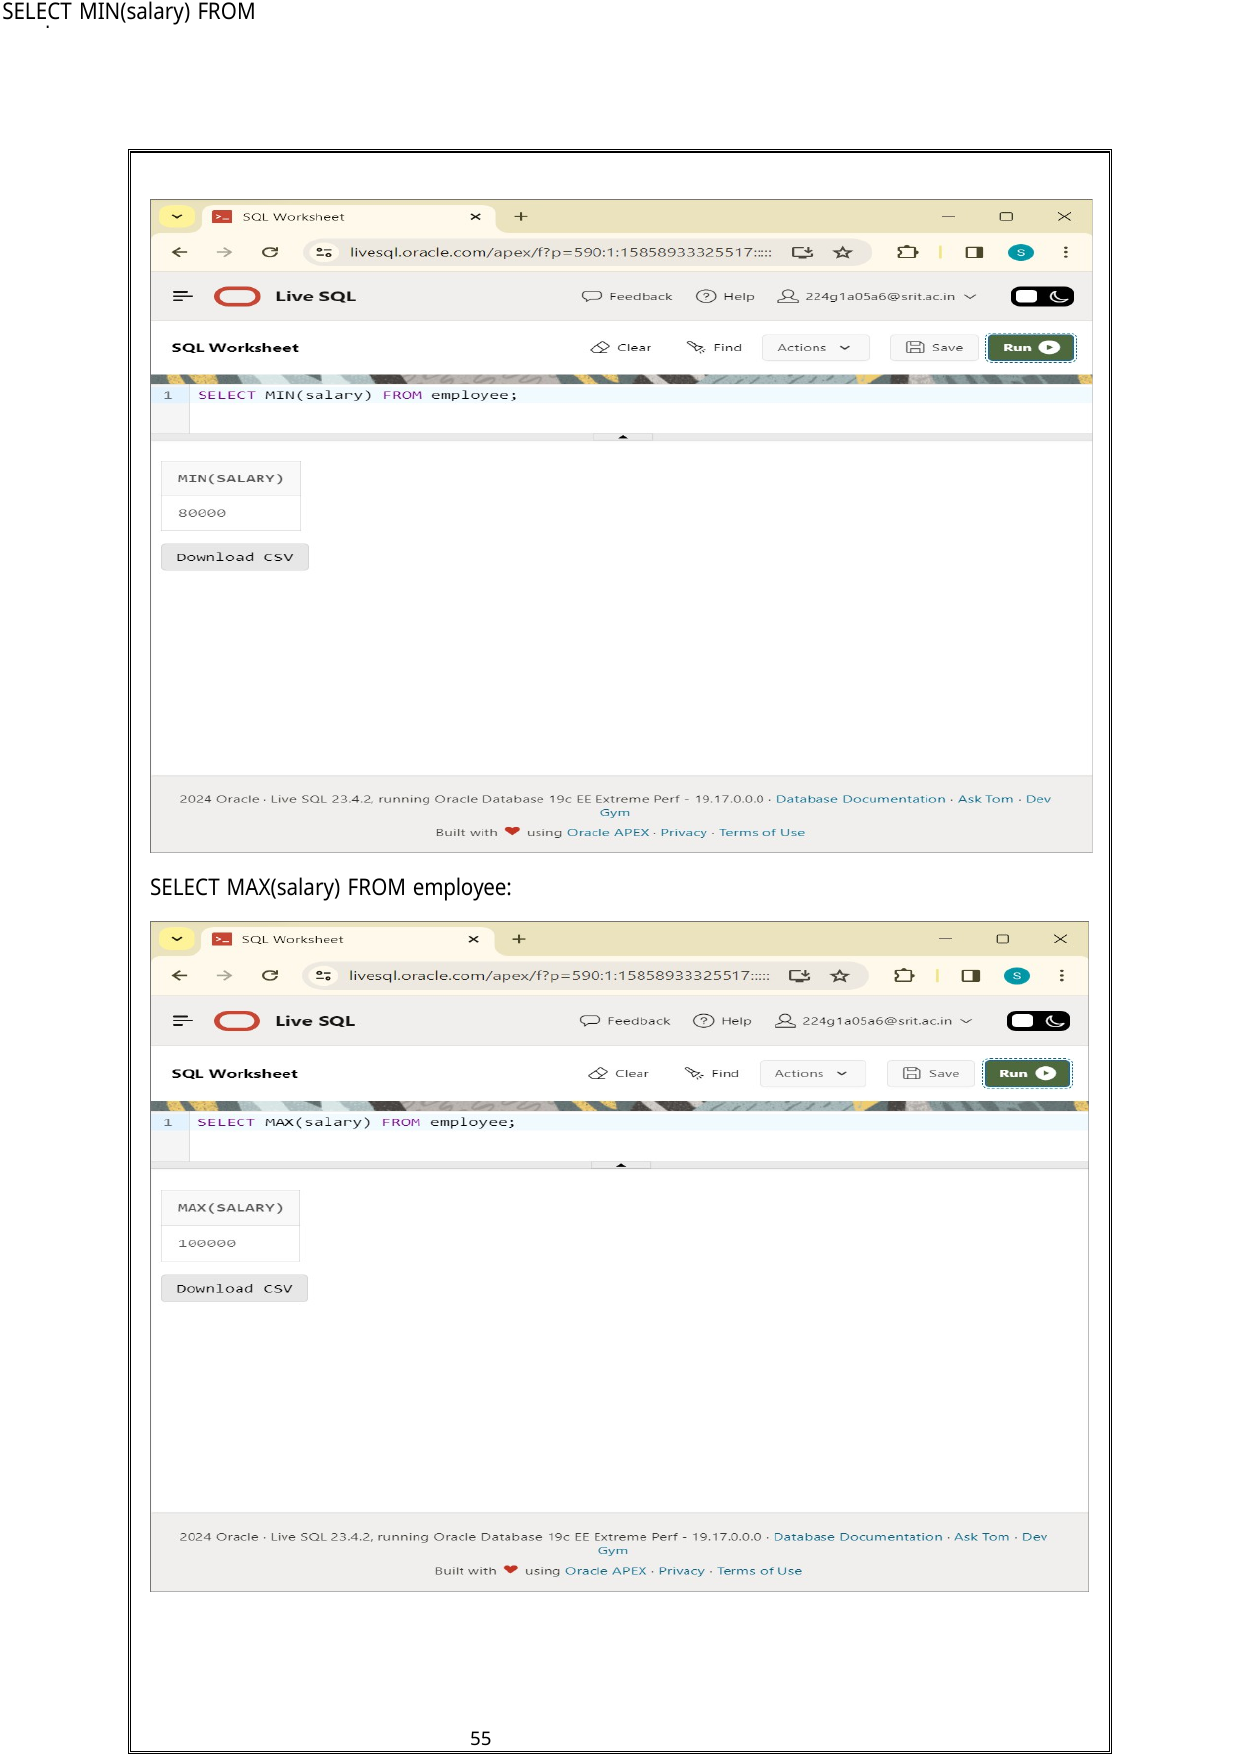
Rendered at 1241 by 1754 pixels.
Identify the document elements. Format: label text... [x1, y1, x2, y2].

picture [150, 199, 1093, 853]
text SELECT MAX(salary) FROM employee: [150, 871, 1101, 902]
picture [150, 921, 1089, 1592]
